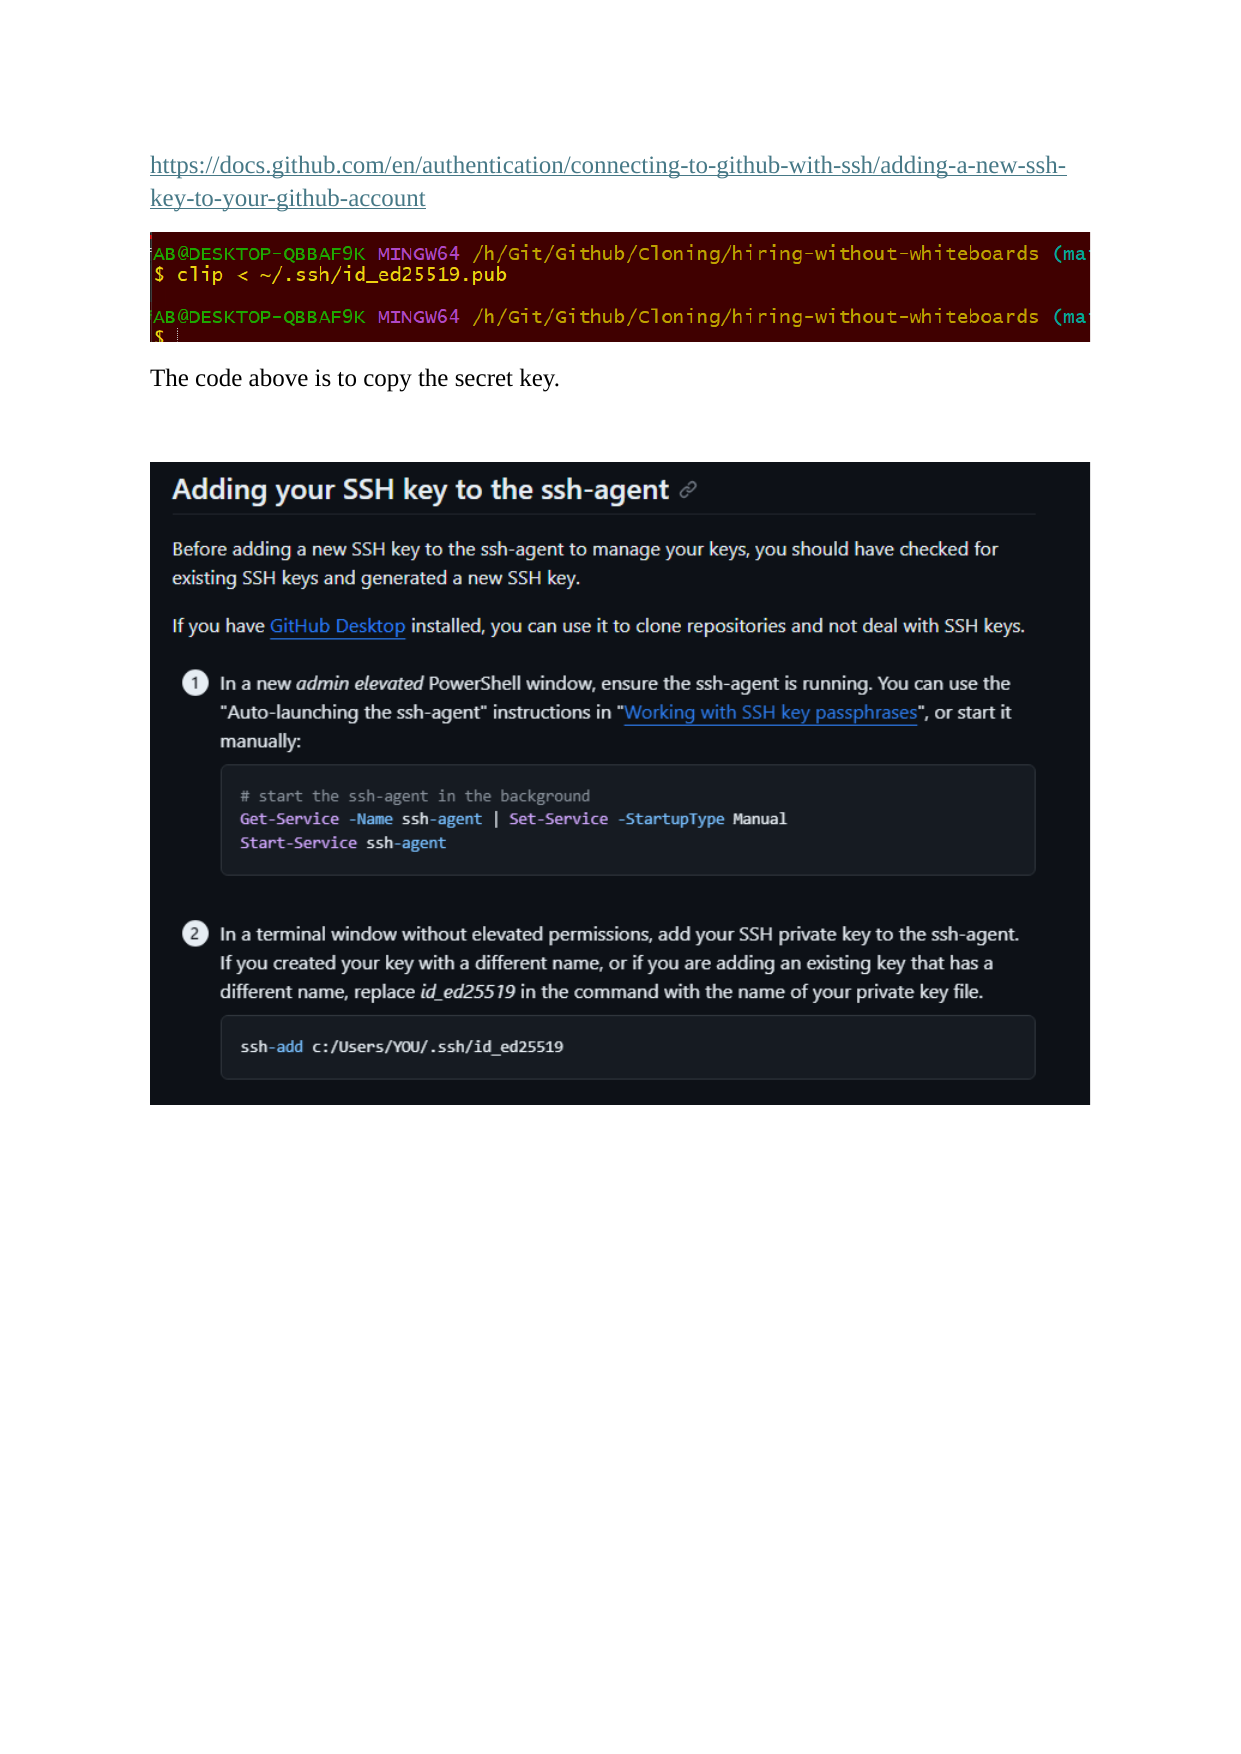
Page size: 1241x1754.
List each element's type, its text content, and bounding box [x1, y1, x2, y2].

text The code above is to copy the secret key. [150, 363, 1090, 392]
picture [150, 232, 1091, 342]
text https://docs.github.com/en/authentication/connecting-to-github-with-ssh/adding-a-new-ssh-key-to-your-github-account [150, 150, 1090, 212]
picture [150, 462, 1091, 1105]
